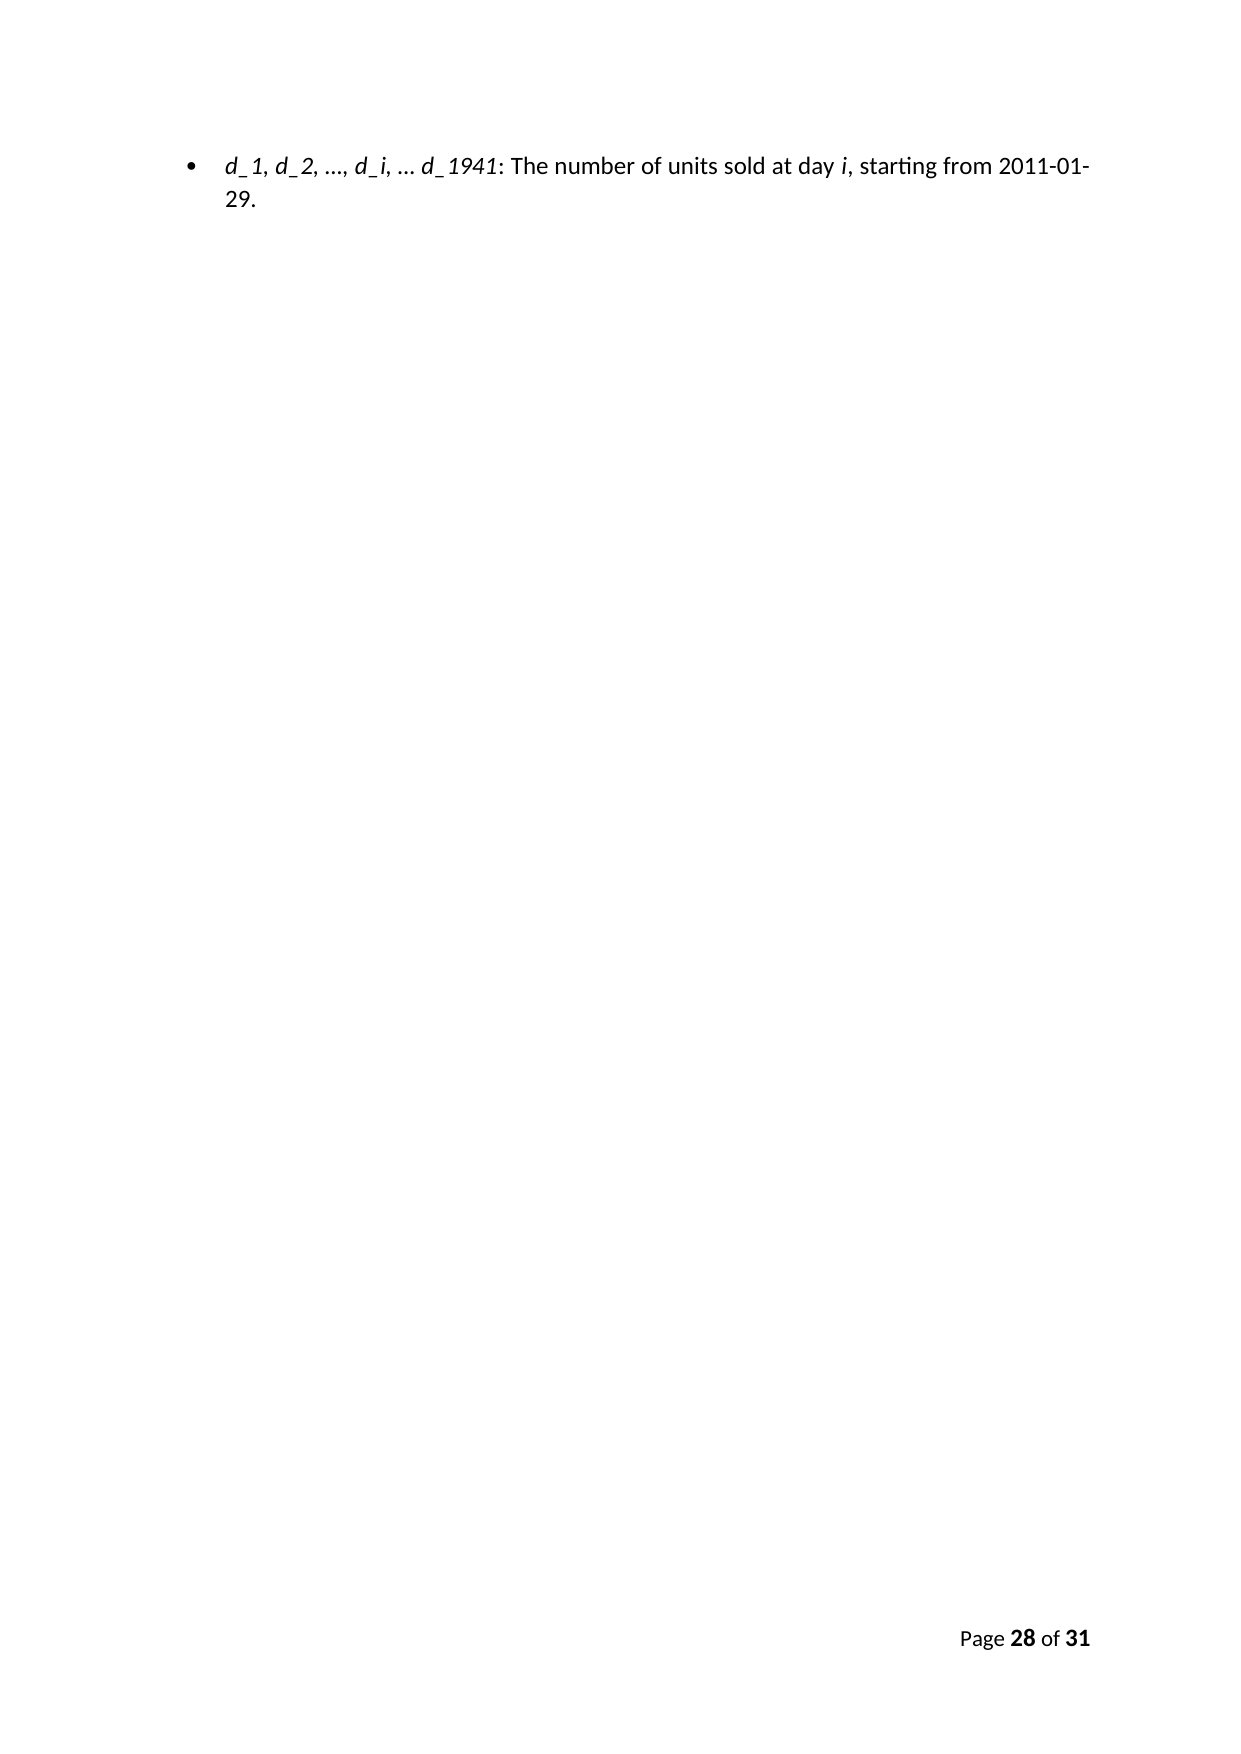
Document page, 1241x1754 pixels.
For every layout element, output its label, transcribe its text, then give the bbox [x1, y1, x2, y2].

list d_1, d_2, …, d_i, … d_1941: The number of units sold at day i, starting from 2011-01-29. [187, 150, 1090, 213]
